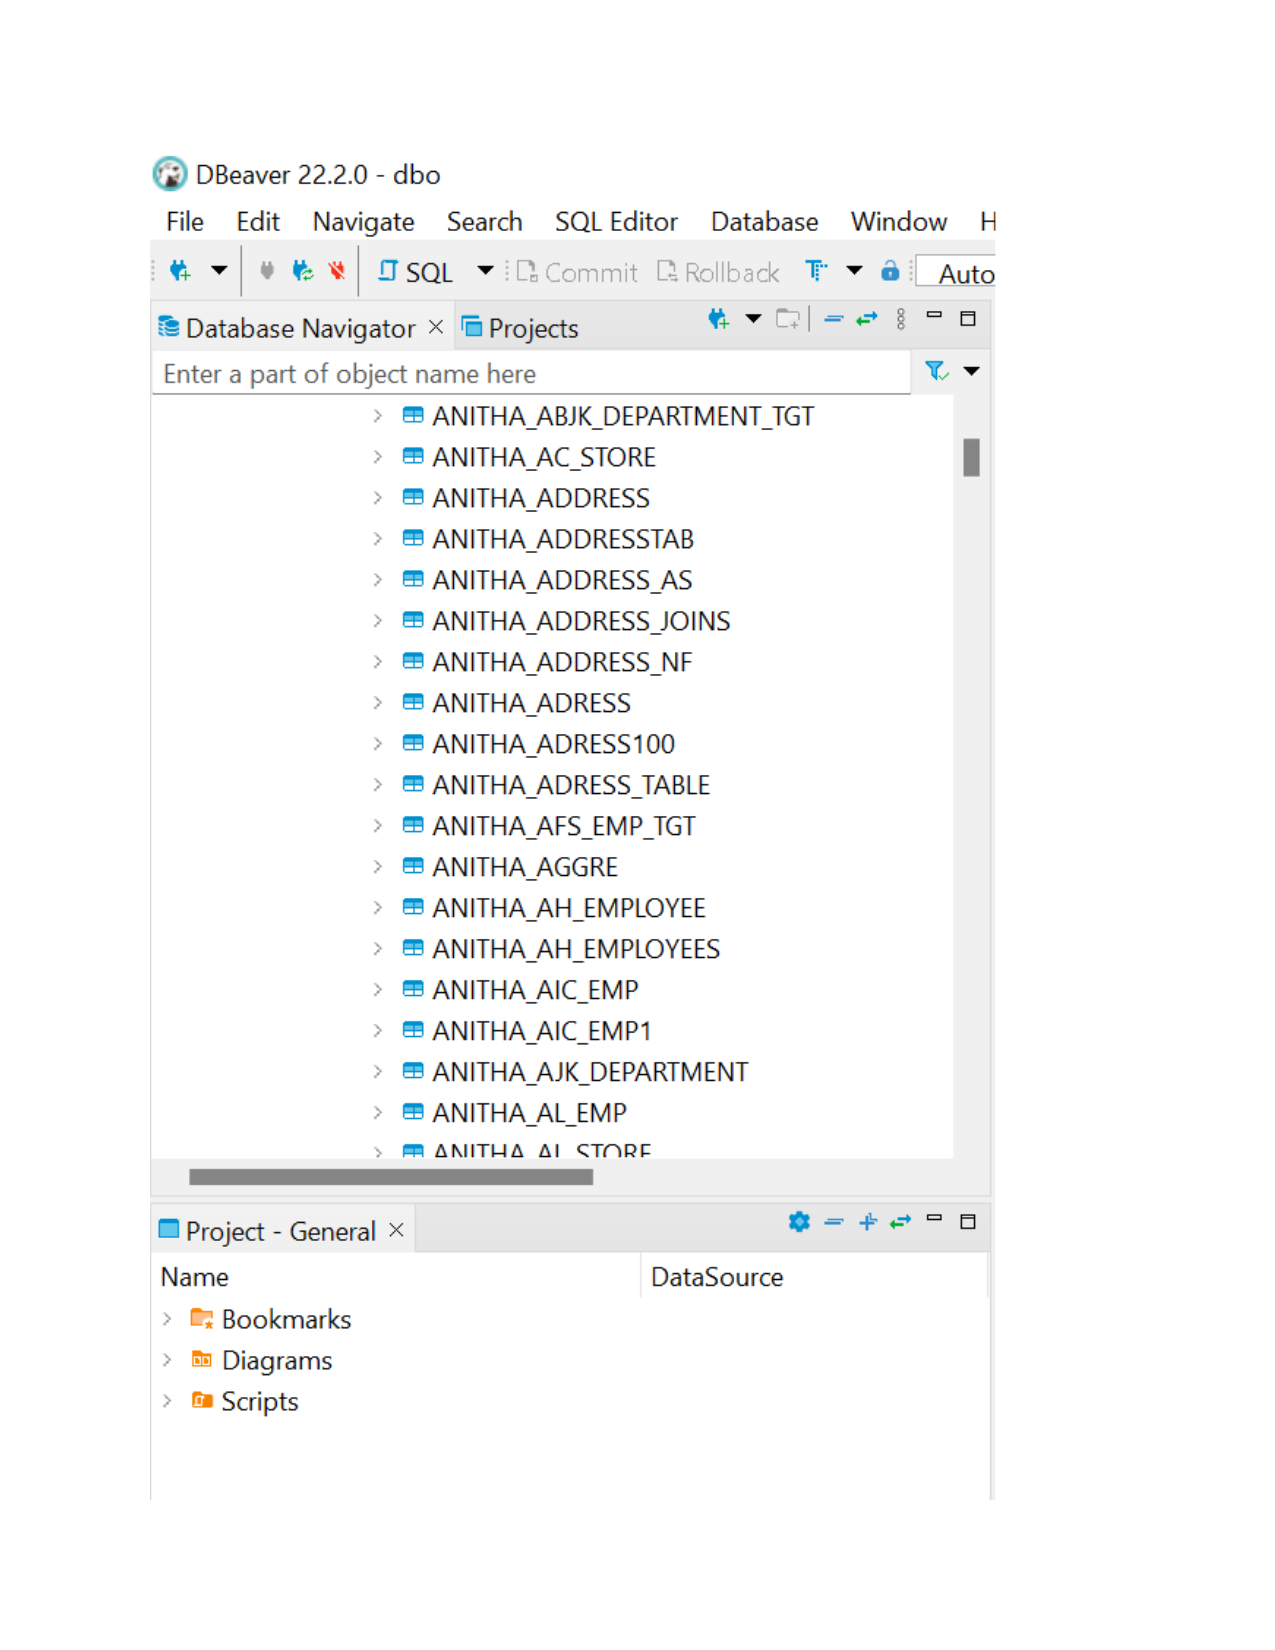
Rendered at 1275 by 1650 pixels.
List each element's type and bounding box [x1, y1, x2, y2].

picture [150, 150, 996, 1500]
